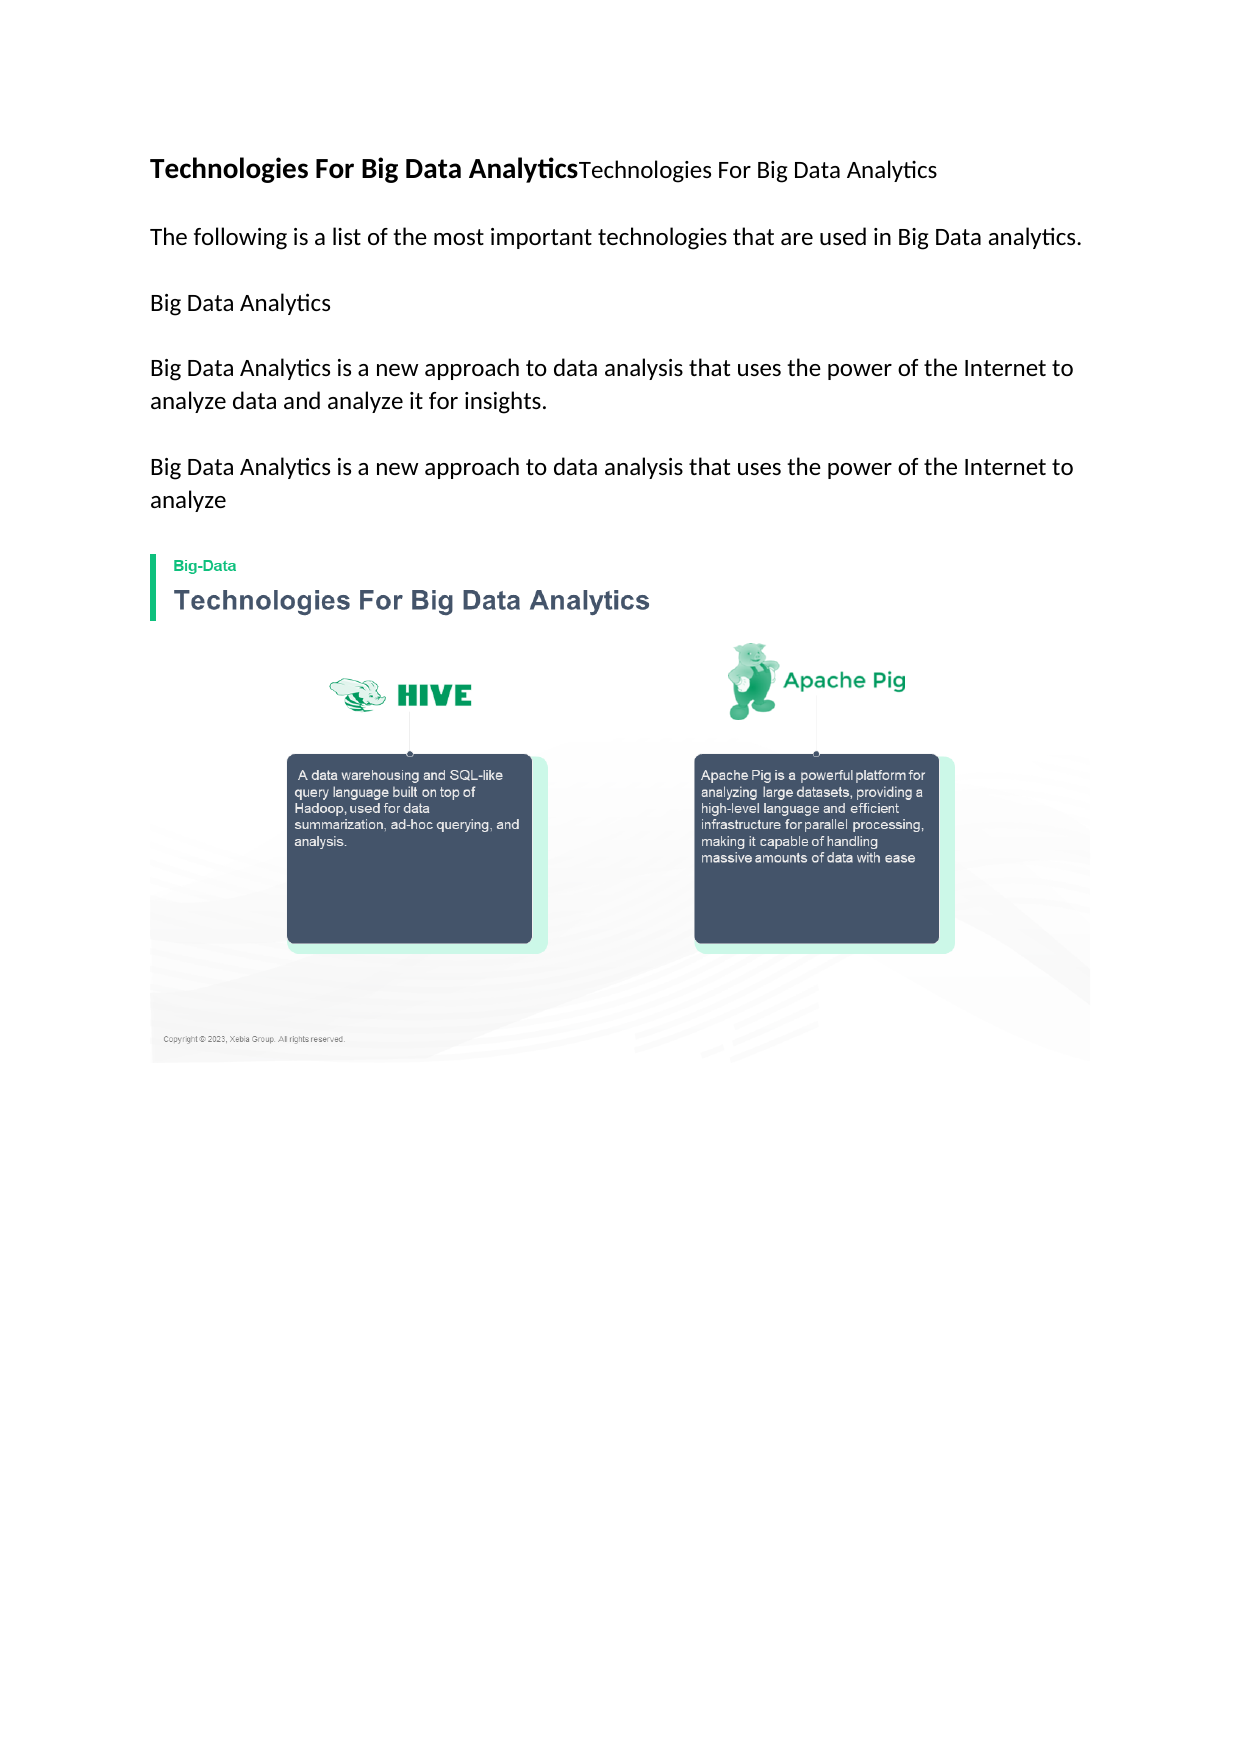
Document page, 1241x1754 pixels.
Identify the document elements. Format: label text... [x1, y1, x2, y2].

text Technologies For Big Data AnalyticsTechnologies For Big Data Analytics The following is a list of the most important technologies that are used in Big Data analytics. Big Data Analytics Big Data Analytics is a new approach to data analysis that uses the power of the Internet to analyze data and analyze it for insights. Big Data Analytics is a new approach to data analysis that uses the power of the Internet to analyze [150, 150, 1090, 515]
picture [150, 533, 1091, 1063]
